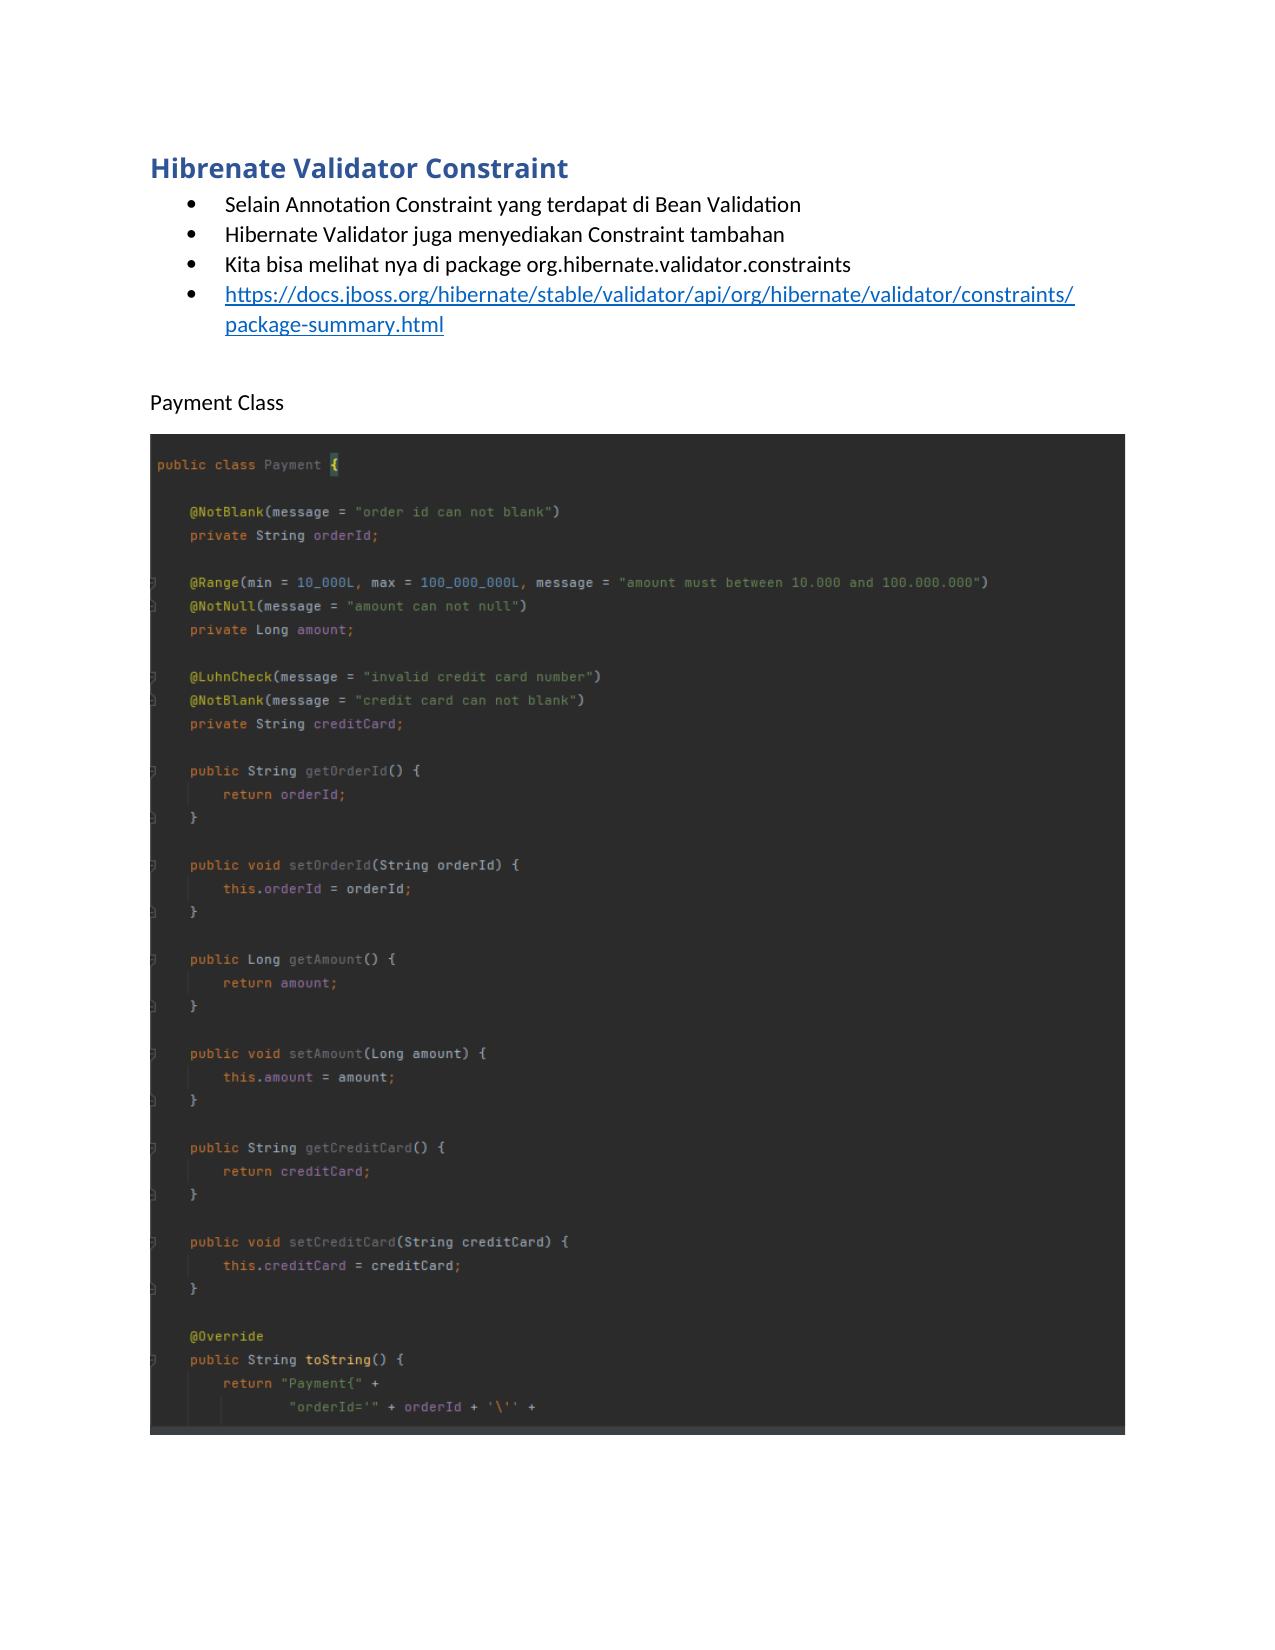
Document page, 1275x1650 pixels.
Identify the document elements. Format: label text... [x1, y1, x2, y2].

subtitle Hibrenate Validator Constraint [150, 150, 1125, 187]
list Selain Annotation Constraint yang terdapat di Bean Validation [187, 190, 1125, 218]
list Kita bisa melihat nya di package org.hibernate.validator.constraints [187, 250, 1125, 278]
list Hibernate Validator juga menyediakan Constraint tambahan [187, 220, 1125, 248]
picture [150, 434, 1125, 1435]
text Payment Class [150, 388, 1125, 416]
list https://docs.jboss.org/hibernate/stable/validator/api/org/hibernate/validator/constraints/package-summary.html [187, 280, 1125, 339]
